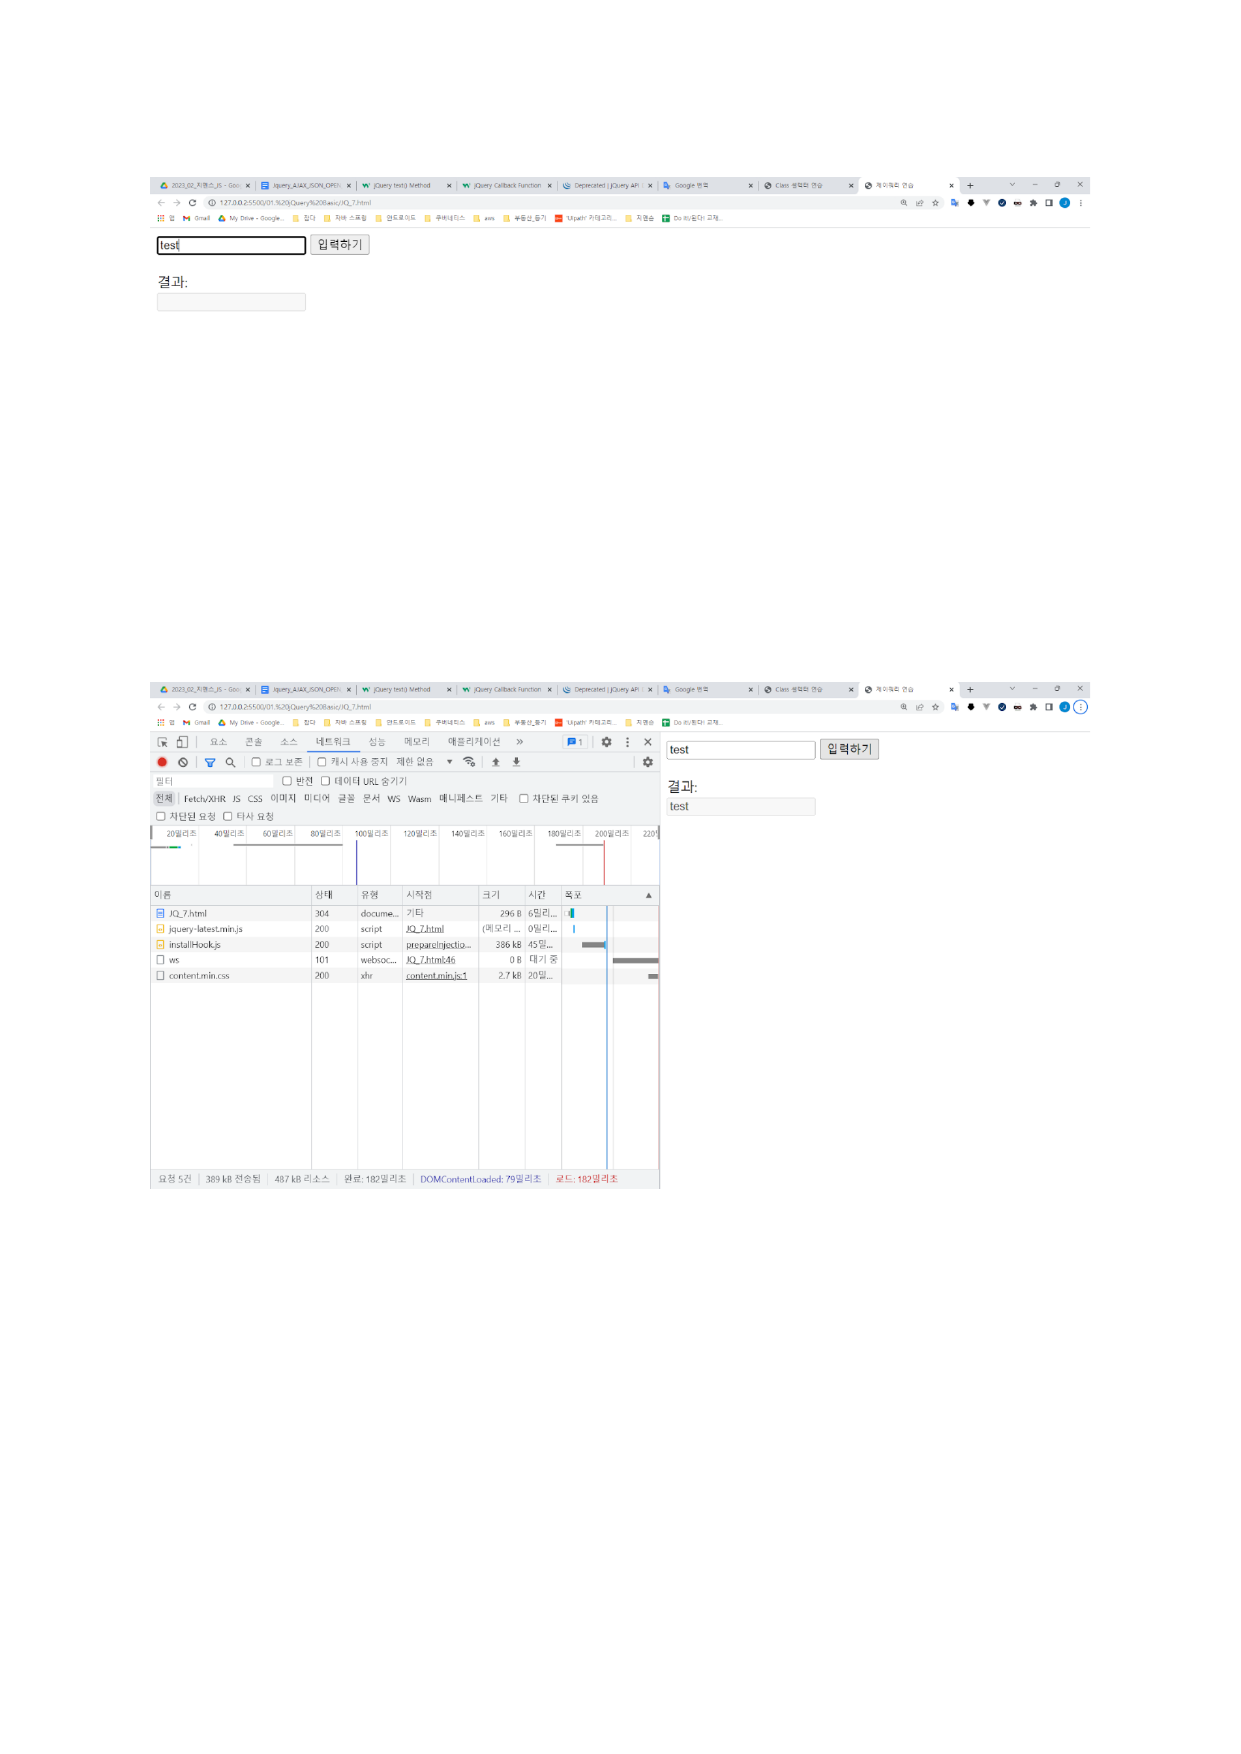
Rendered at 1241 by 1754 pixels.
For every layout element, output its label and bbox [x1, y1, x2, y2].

picture [150, 177, 1091, 1189]
